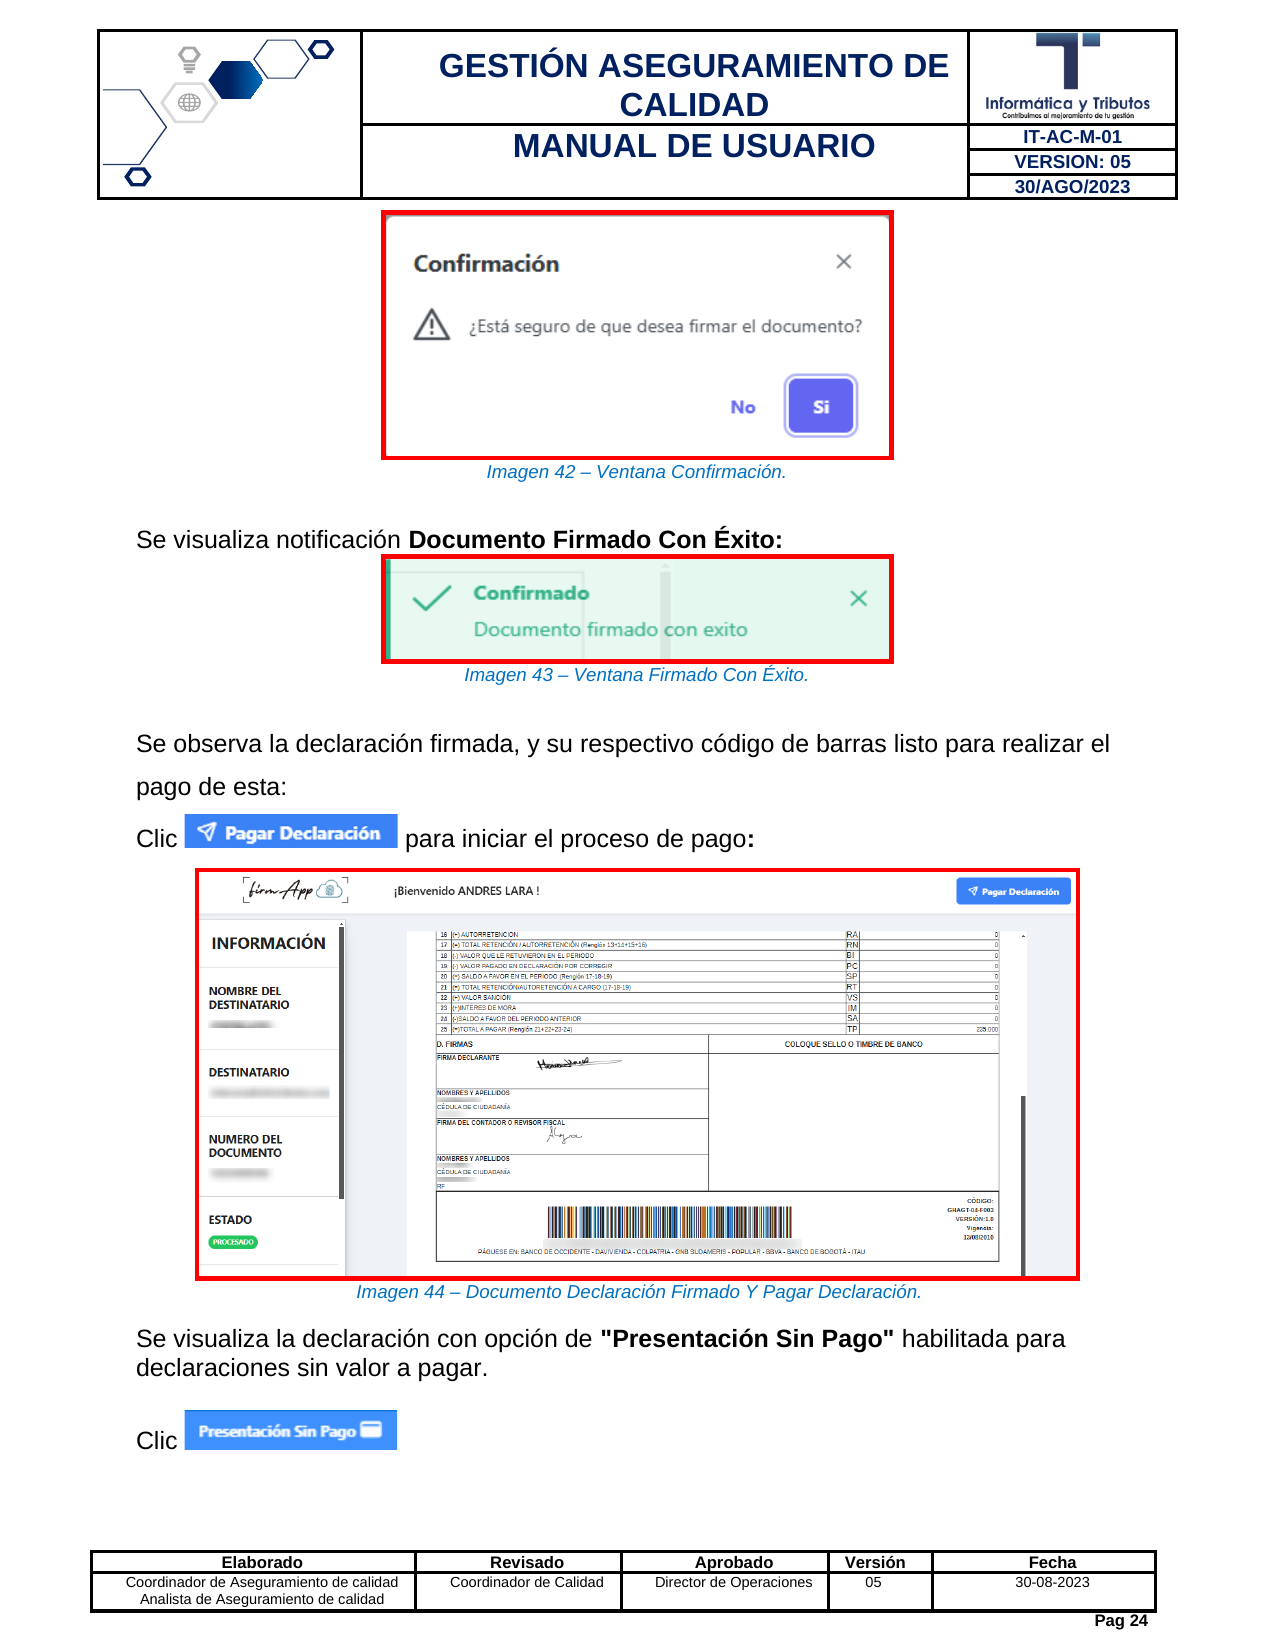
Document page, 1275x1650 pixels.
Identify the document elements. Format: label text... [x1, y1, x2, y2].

picture [184, 814, 398, 848]
picture [386, 559, 889, 659]
text Imagen 43 – Ventana Firmado Con Éxito. [136, 664, 1139, 685]
text Imagen 44 – Documento Declaración Firmado Y Pagar Declaración. [136, 1281, 1139, 1302]
picture [199, 872, 1076, 1276]
text Se visualiza notificación Documento Firmado Con Éxito: [136, 525, 1139, 554]
text Se visualiza la declaración con opción de "Presentación Sin Pago" habilitada para declaraciones sin valor a pagar. [136, 1324, 1139, 1381]
text Imagen 42 – Ventana Confirmación. [136, 460, 1139, 482]
text Clic para iniciar el proceso de pago: [136, 815, 1139, 853]
picture [386, 215, 889, 456]
picture [184, 1410, 398, 1450]
picture [985, 32, 1150, 120]
text Se observa la declaración firmada, y su respectivo código de barras listo para realizar el pago de esta: [136, 728, 1139, 800]
text Clic [136, 1410, 1139, 1454]
